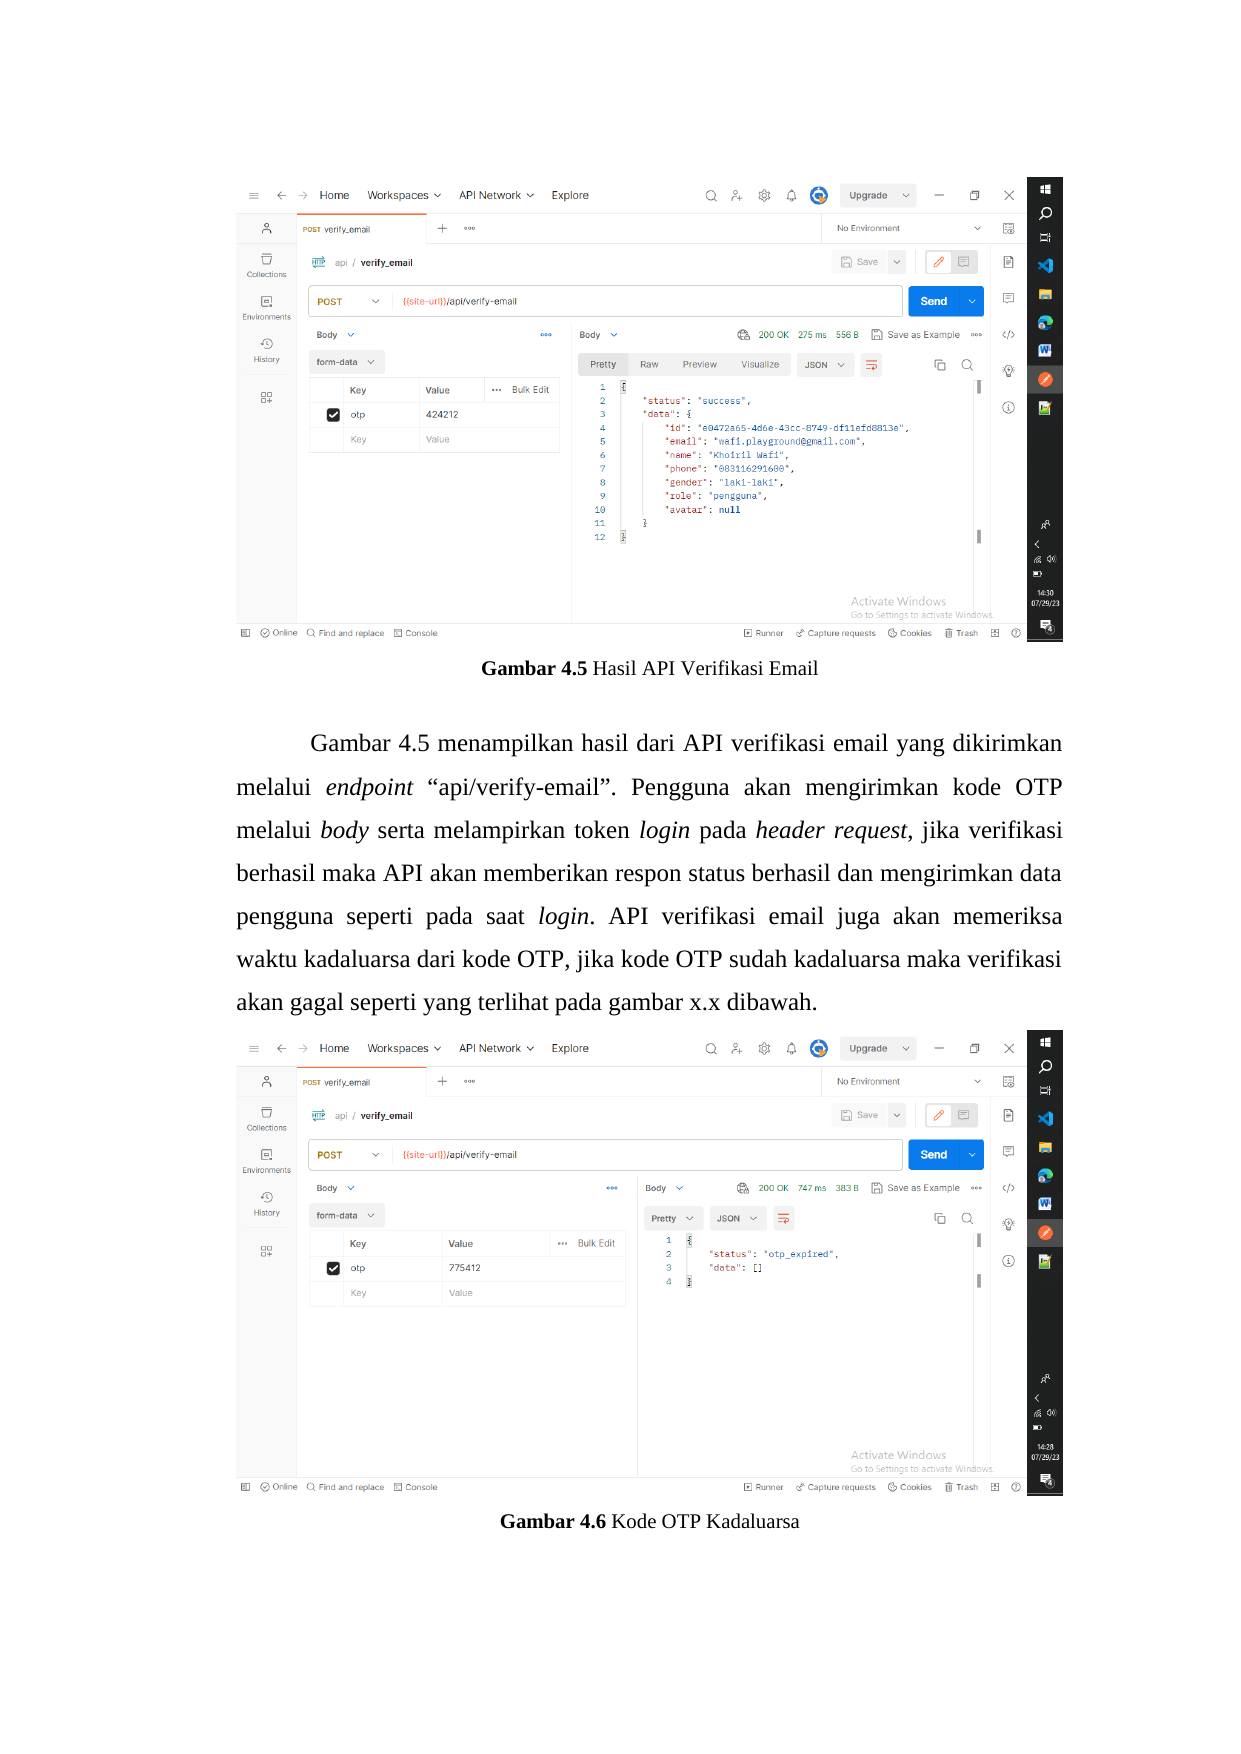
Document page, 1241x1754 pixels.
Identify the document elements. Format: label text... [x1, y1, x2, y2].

text Gambar 4.5 Hasil API Verifikasi Email [236, 656, 1063, 680]
picture [236, 1030, 1063, 1496]
picture [236, 177, 1063, 642]
text Gambar 4.6 Kode OTP Kadaluarsa [236, 1509, 1063, 1533]
text Gambar 4.5 menampilkan hasil dari API verifikasi email yang dikirimkan melalui endpoint “api/verify-email”. Pengguna akan mengirimkan kode OTP melalui body serta melampirkan token login pada header request, jika verifikasi berhasil maka API akan memberikan respon status berhasil dan mengirimkan data pengguna seperti pada saat login. API verifikasi email juga akan memeriksa waktu kadaluarsa dari kode OTP, jika kode OTP sudah kadaluarsa maka verifikasi akan gagal seperti yang terlihat pada gambar x.x dibawah. [236, 728, 1063, 1016]
